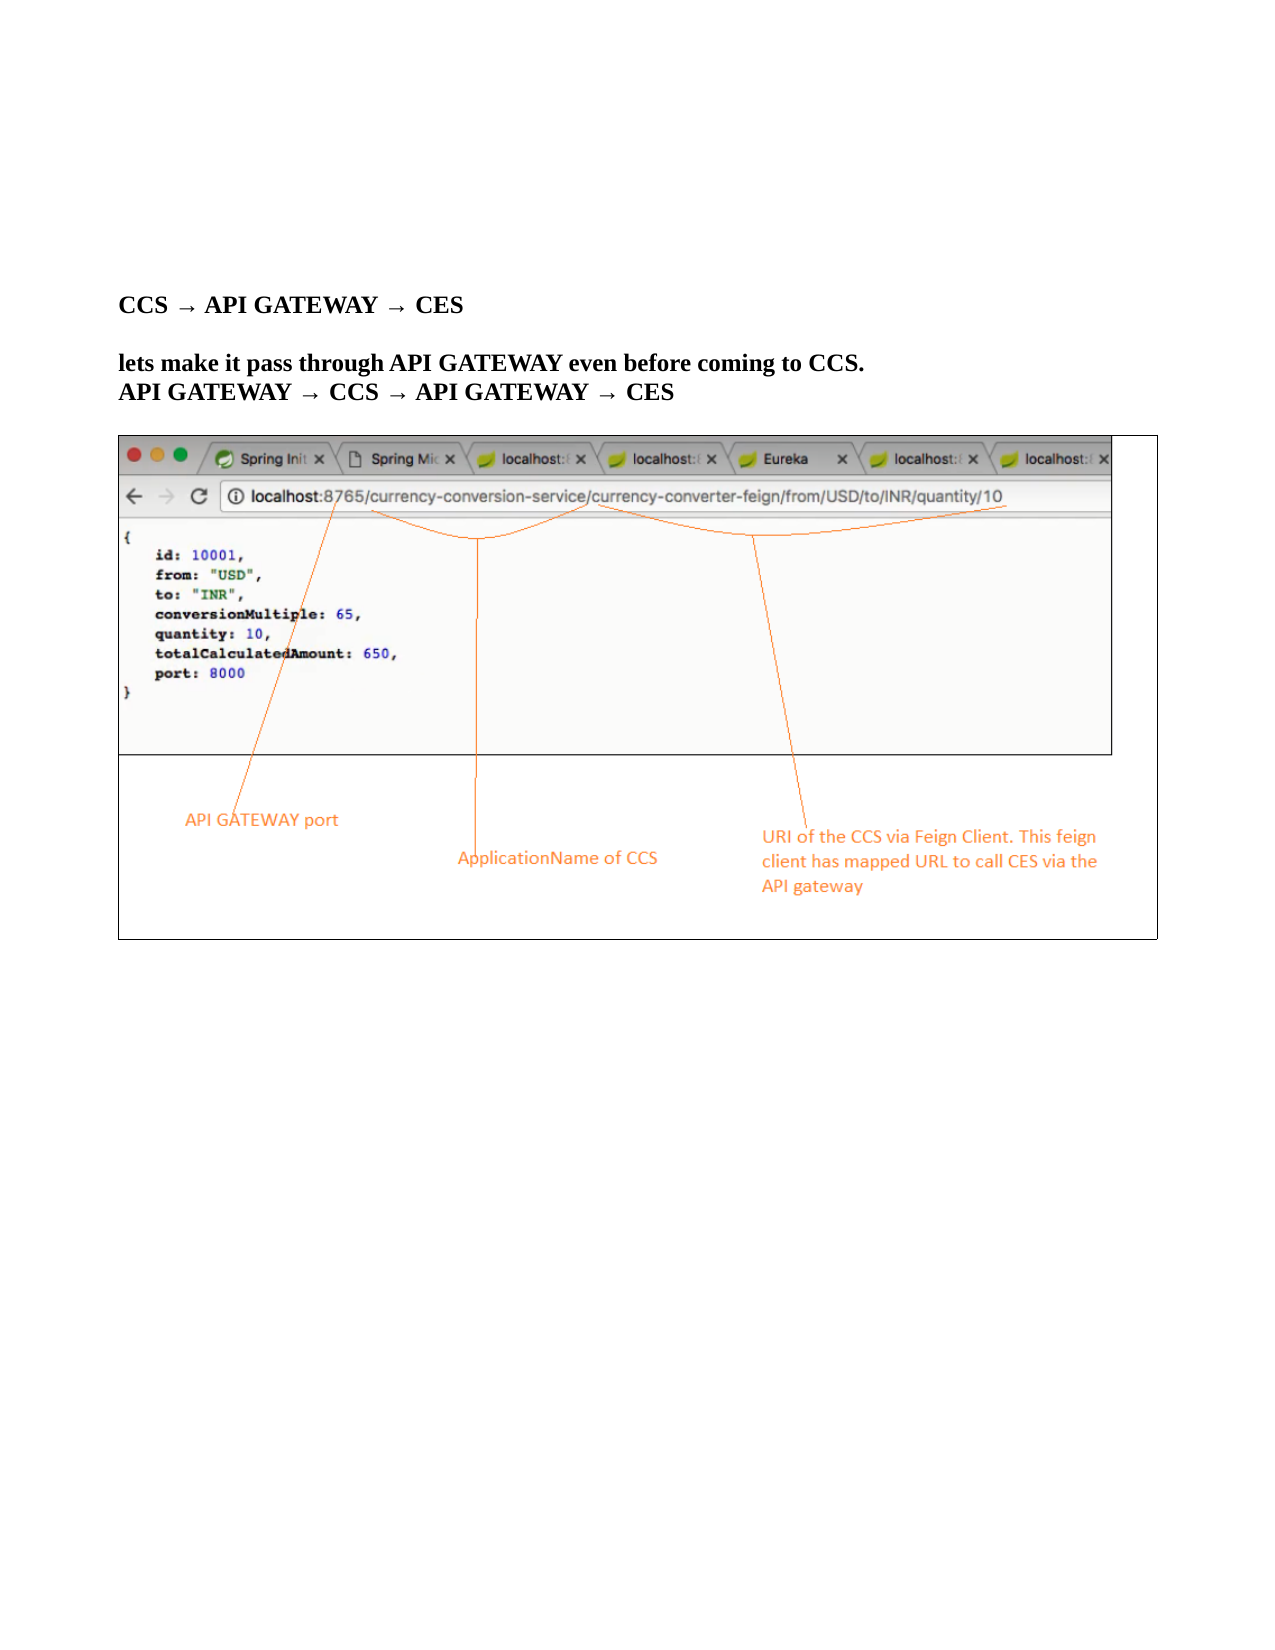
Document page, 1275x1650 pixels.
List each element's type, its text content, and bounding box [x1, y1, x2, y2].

text lets make it pass through API GATEWAY even before coming to CCS. [118, 348, 1157, 377]
text CCS → API GATEWAY → CES [118, 291, 1157, 319]
picture [119, 436, 1156, 938]
text API GATEWAY → CCS → API GATEWAY → CES [118, 377, 1157, 406]
